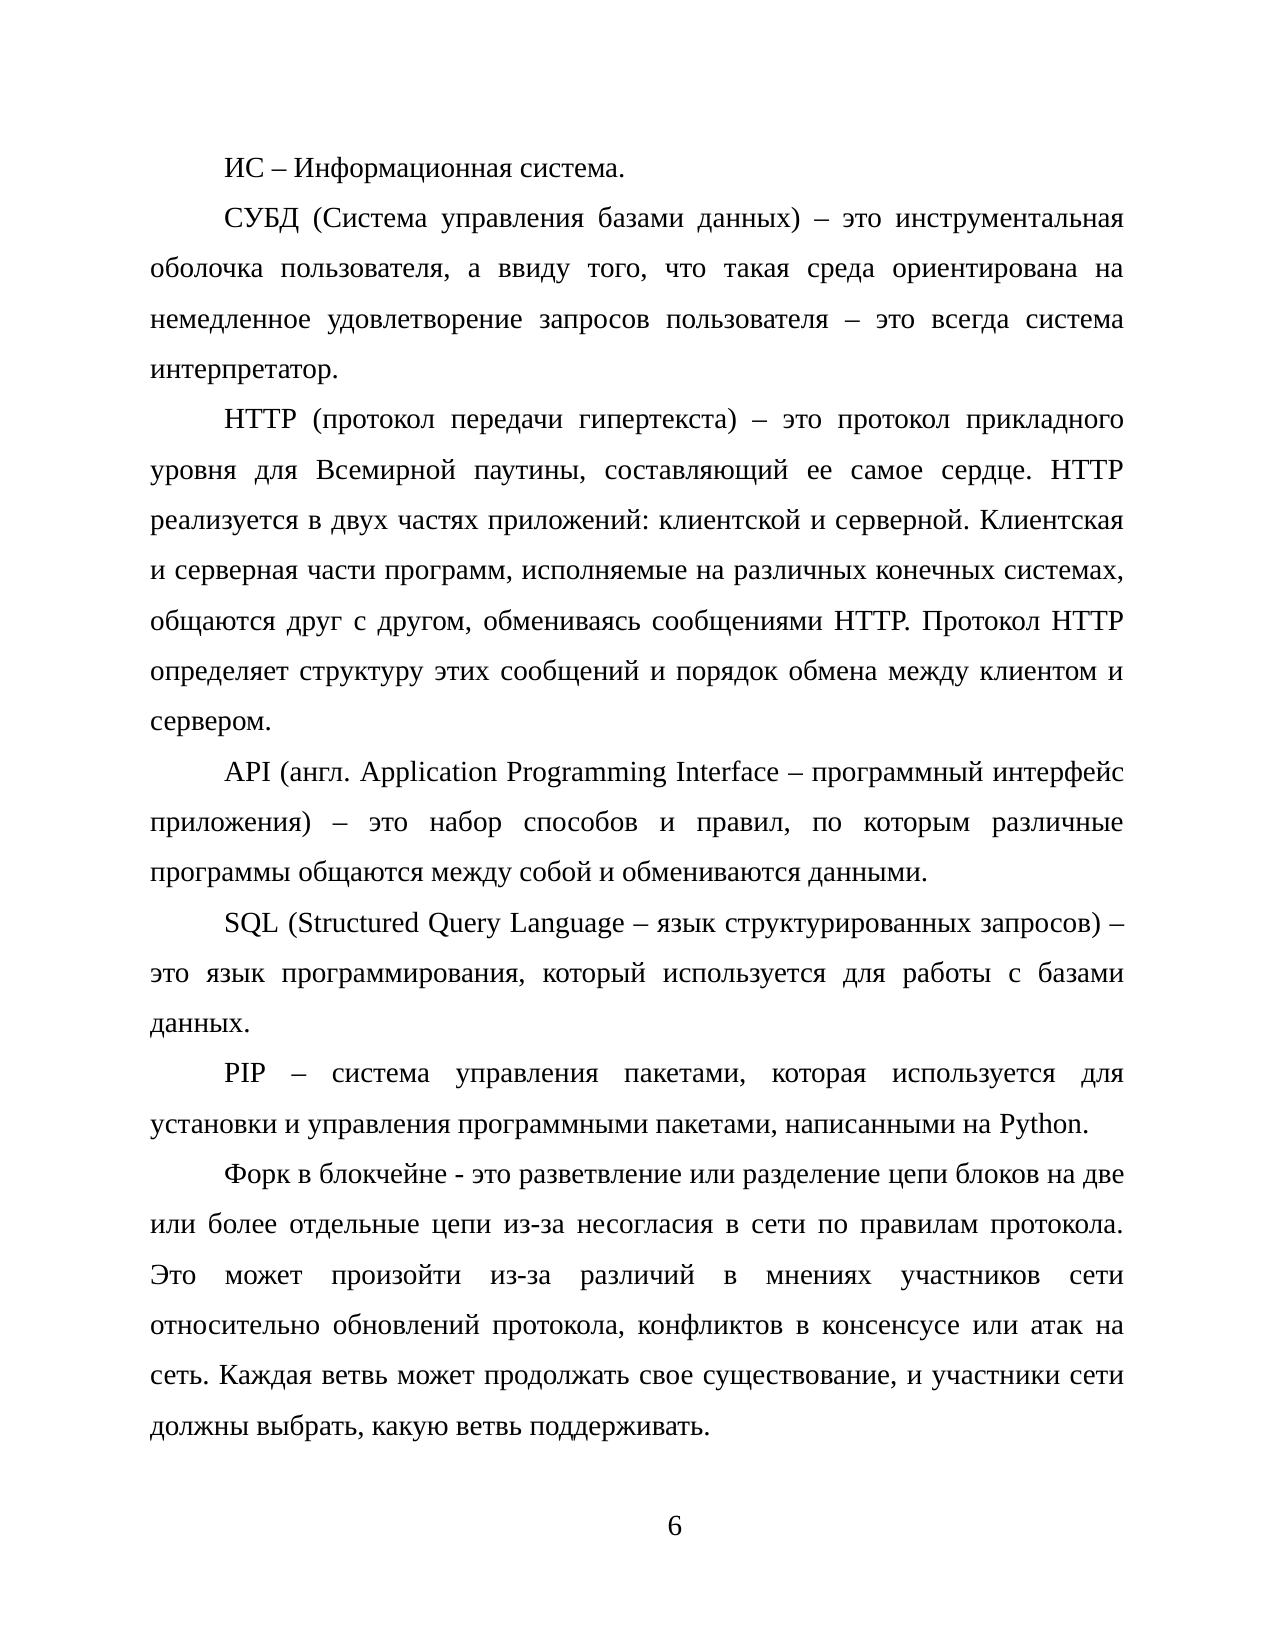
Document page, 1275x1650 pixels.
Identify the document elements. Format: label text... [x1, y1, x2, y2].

text ИС – Информационная система. [150, 150, 1125, 183]
text СУБД (Система управления базами данных) – это инструментальная оболочка пользователя, а ввиду того, что такая среда ориентирована на немедленное удовлетворение запросов пользователя – это всегда система интерпретатор. [150, 200, 1125, 385]
text SQL (Structured Query Language – язык структурированных запросов) – это язык программирования, который используется для работы с базами данных. [150, 905, 1125, 1039]
text PIP – система управления пакетами, которая используется для установки и управления программными пакетами, написанными на Python. [150, 1056, 1125, 1139]
text Форк в блокчейне - это разветвление или разделение цепи блоков на две или более отдельные цепи из-за несогласия в сети по правилам протокола. Это может произойти из-за различий в мнениях участников сети относительно обновлений протокола, конфликтов в консенсусе или атак на сеть. Каждая ветвь может продолжать свое существование, и участники сети должны выбрать, какую ветвь поддерживать. [150, 1156, 1125, 1441]
text HTTP (протокол передачи гипертекста) – это протокол прикладного уровня для Всемирной паутины, составляющий ее самое сердце. HTTP реализуется в двух частях приложений: клиентской и серверной. Клиентская и серверная части программ, исполняемые на различных конечных системах, общаются друг с другом, обмениваясь сообщениями HTTP. Протокол HTTP определяет структуру этих сообщений и порядок обмена между клиентом и сервером. [150, 402, 1125, 737]
text API (англ. Application Programming Interface – программный интерфейс приложения) – это набор способов и правил, по которым различные программы общаются между собой и обмениваются данными. [150, 754, 1125, 888]
